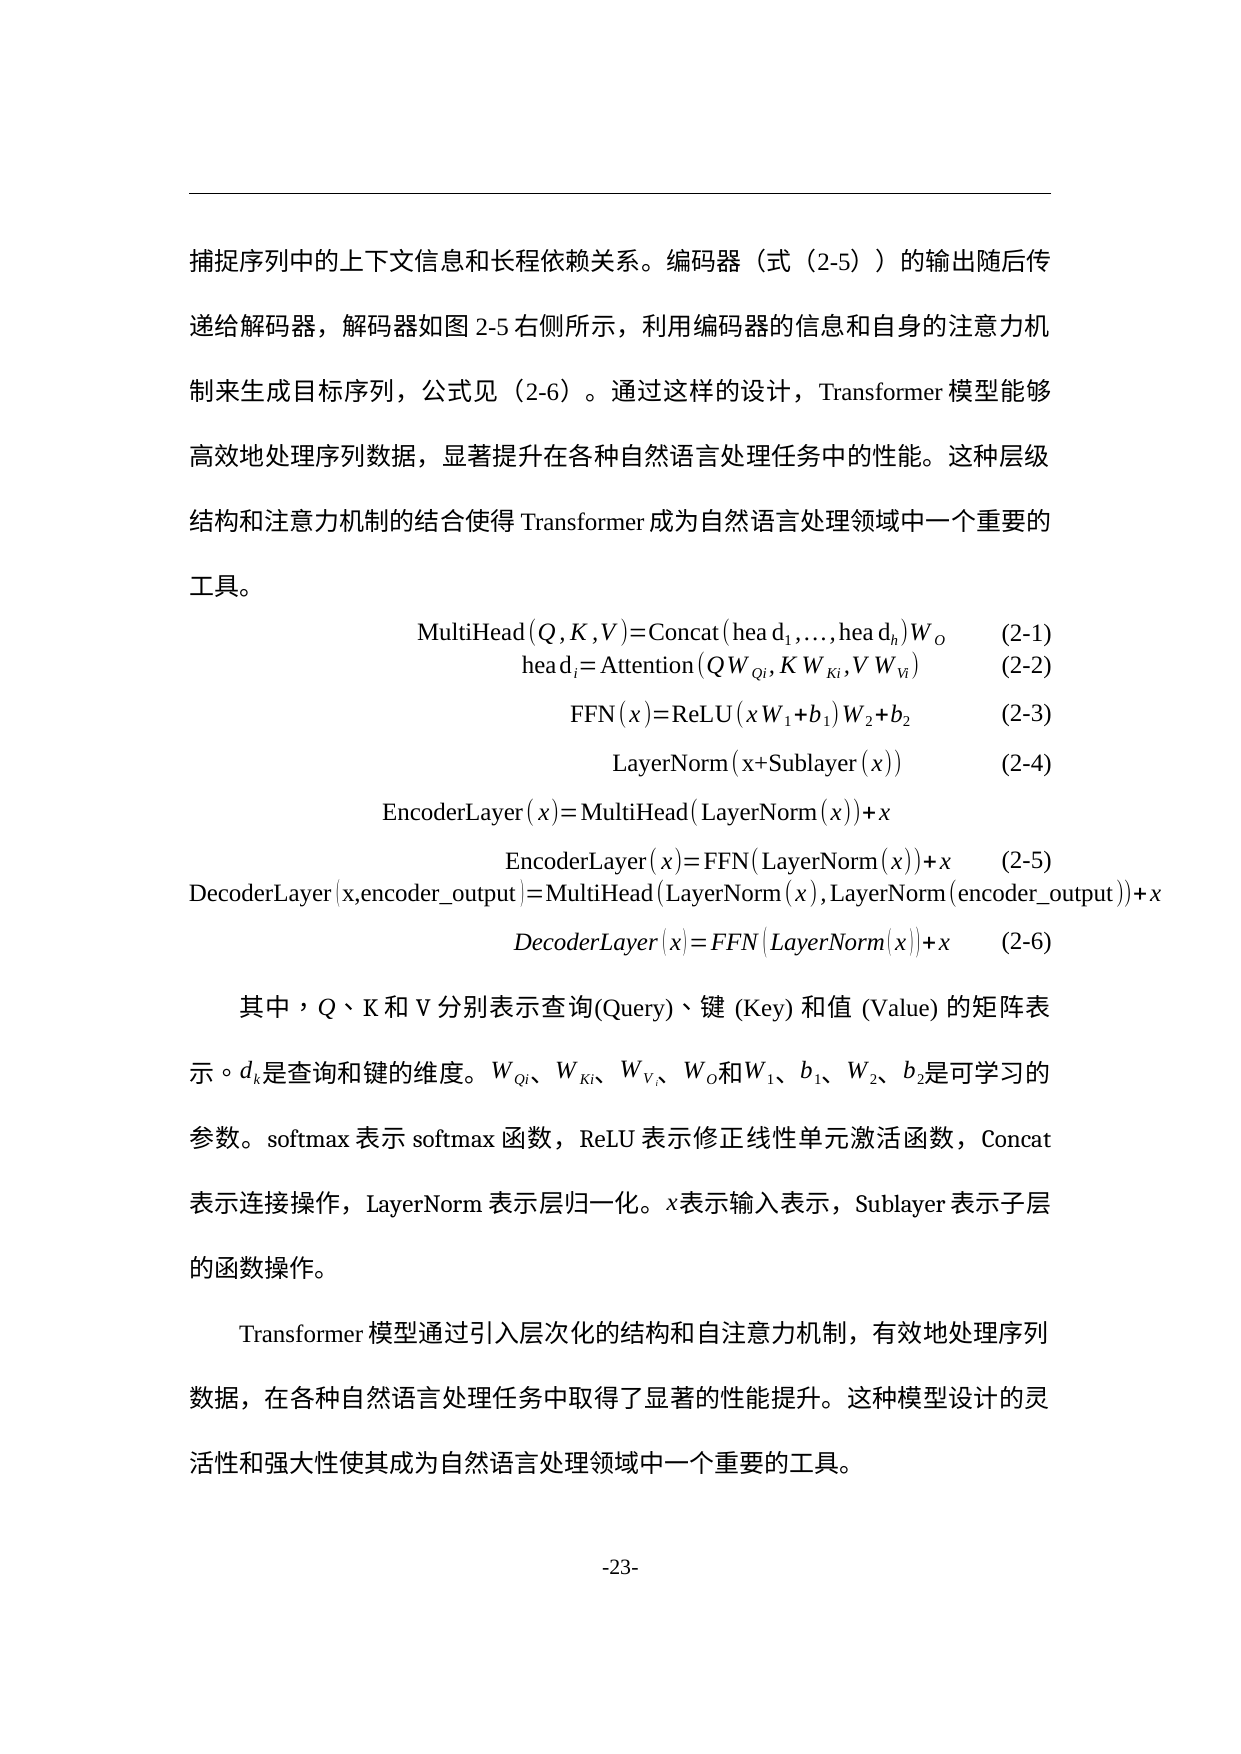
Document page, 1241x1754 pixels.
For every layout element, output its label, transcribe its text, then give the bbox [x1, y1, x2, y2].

text Transformer模型通过引入层次化的结构和自注意力机制，有效地处理序列数据，在各种自然语言处理任务中取得了显著的性能提升。这种模型设计的灵活性和强大性使其成为自然语言处理领域中一个重要的工具。 [189, 1299, 1051, 1494]
text (2-1) [189, 617, 1051, 649]
text (2-3) [189, 682, 1051, 747]
text (2-6) [189, 909, 1051, 974]
text (2-4) [189, 747, 1051, 779]
text (2-5) [189, 844, 1051, 877]
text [189, 227, 1051, 617]
text 其中，、K和V分别表示查询(Query)、键 (Key) 和值 (Value) 的矩阵表示。是查询和键的维度。、、、和、、、是可学习的参数。softmax表示softmax函数，ReLU表示修正线性单元激活函数，Concat表示连接操作，LayerNorm 表示层归一化。表示输入表示，Sublayer表示子层的函数操作。 [189, 974, 1051, 1299]
text (2-2) [189, 649, 1051, 682]
